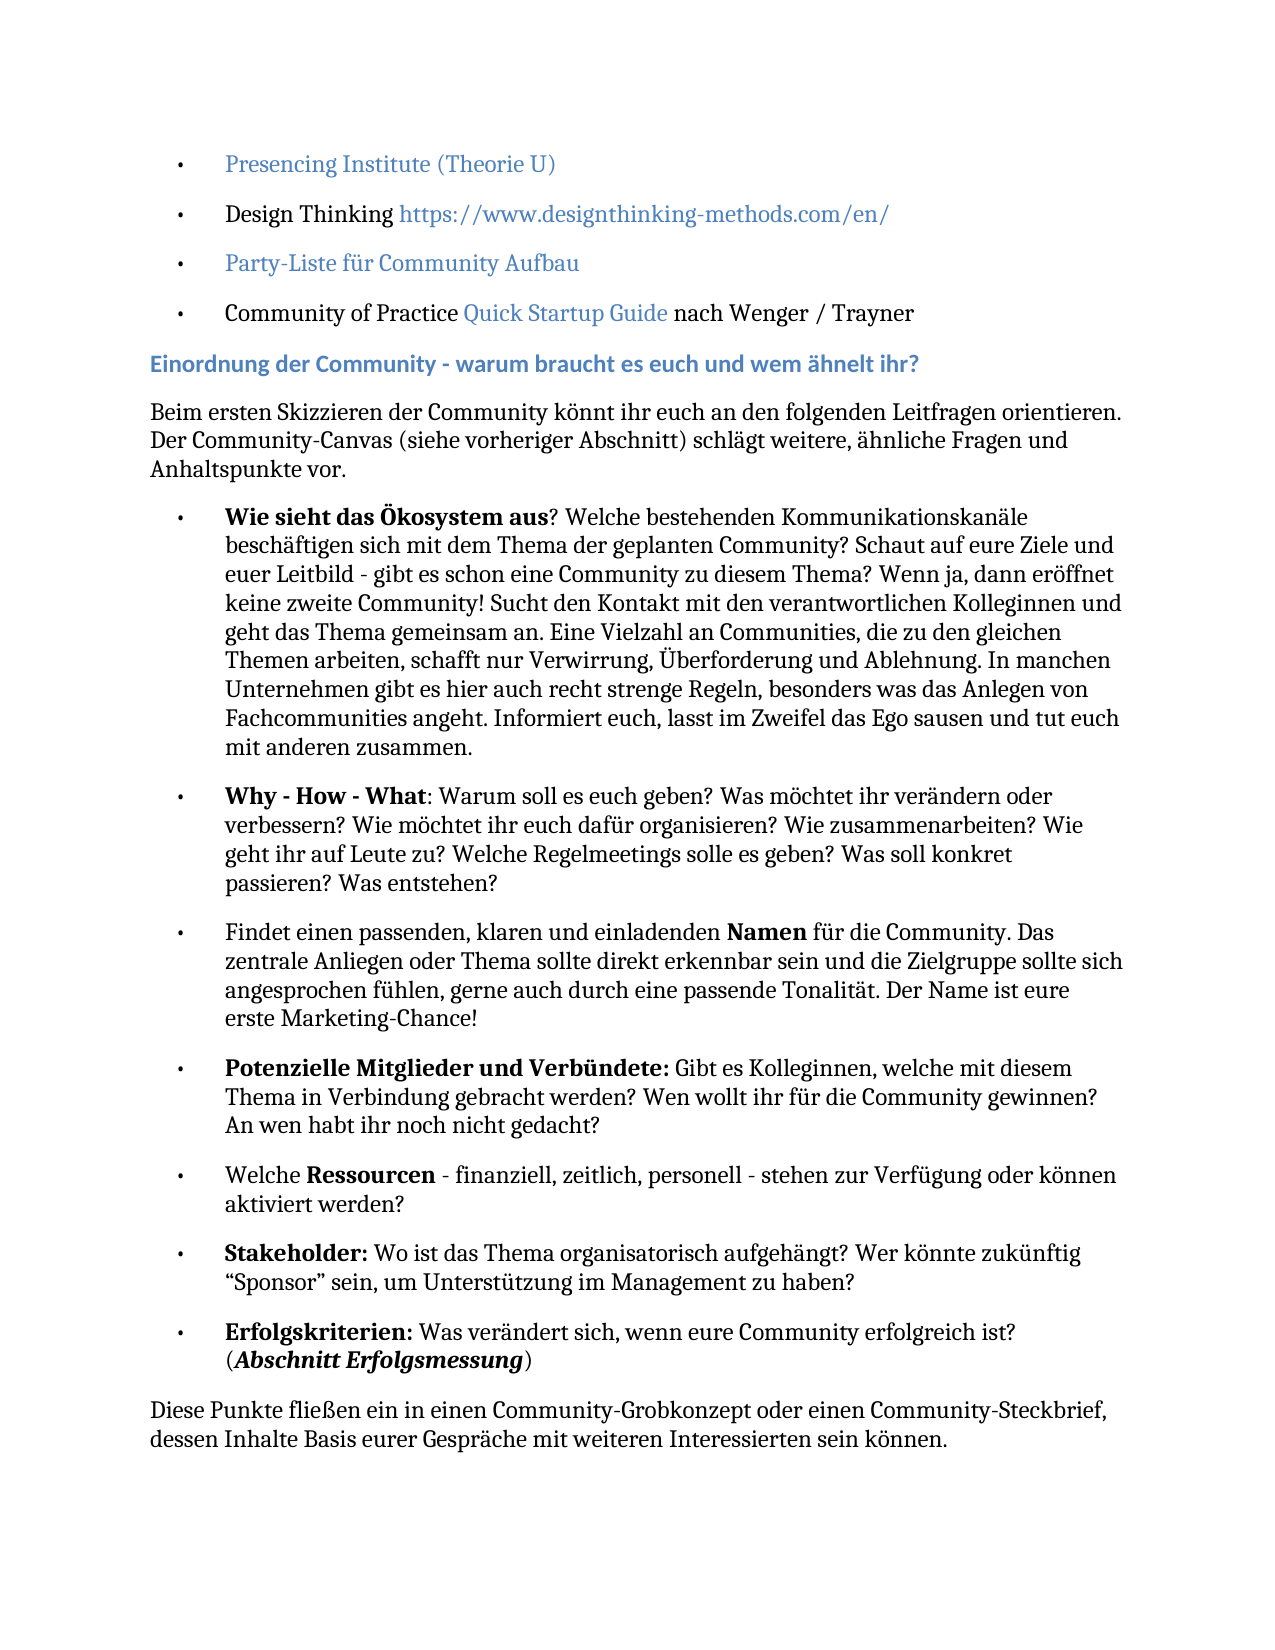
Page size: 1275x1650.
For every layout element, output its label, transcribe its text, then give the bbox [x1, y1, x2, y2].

text Beim ersten Skizzieren der Community könnt ihr euch an den folgenden Leitfragen orientieren. Der Community-Canvas (siehe vorheriger Abschnitt) schlägt weitere, ähnliche Fragen und Anhaltspunkte vor. [150, 398, 1125, 484]
list Design Thinking https://www.designthinking-methods.com/en/ [175, 199, 1125, 228]
list Stakeholder: Wo ist das Thema organisatorisch aufgehängt? Wer könnte zukünftig “Sponsor” sein, um Unterstützung im Management zu haben? [175, 1239, 1125, 1297]
list Potenzielle Mitglieder und Verbündete: Gibt es Kolleginnen, welche mit diesem Thema in Verbindung gebracht werden? Wen wollt ihr für die Community gewinnen? An wen habt ihr noch nicht gedacht? [175, 1054, 1125, 1140]
list Erfolgskriterien: Was verändert sich, wenn eure Community erfolgreich ist? (Abschnitt Erfolgsmessung) [175, 1318, 1125, 1375]
list Party-Liste für Community Aufbau [175, 249, 1125, 278]
list Presencing Institute (Theorie U) [175, 150, 1125, 179]
list Welche Ressourcen - finanziell, zeitlich, personell - stehen zur Verfügung oder können aktiviert werden? [175, 1161, 1125, 1218]
list Community of Practice Quick Startup Guide nach Wenger / Trayner [175, 299, 1125, 327]
list Why - How - What: Warum soll es euch geben? Was möchtet ihr verändern oder verbessern? Wie möchtet ihr euch dafür organisieren? Wie zusammenarbeiten? Wie geht ihr auf Leute zu? Welche Regelmeetings solle es geben? Was soll konkret passieren? Was entstehen? [175, 782, 1125, 897]
text Diese Punkte fließen ein in einen Community-Grobkonzept oder einen Community-Steckbrief, dessen Inhalte Basis eurer Gespräche mit weiteren Interessierten sein können. [150, 1396, 1125, 1453]
subtitle Einordnung der Community - warum braucht es euch und wem ähnelt ihr? [150, 348, 1125, 379]
list Findet einen passenden, klaren und einladenden Namen für die Community. Das zentrale Anliegen oder Thema sollte direkt erkennbar sein und die Zielgruppe sollte sich angesprochen fühlen, gerne auch durch eine passende Tonalität. Der Name ist eure erste Marketing-Chance! [175, 918, 1125, 1033]
list Wie sieht das Ökosystem aus? Welche bestehenden Kommunikationskanäle beschäftigen sich mit dem Thema der geplanten Community? Schaut auf eure Ziele und euer Leitbild - gibt es schon eine Community zu diesem Thema? Wenn ja, dann eröffnet keine zweite Community! Sucht den Kontakt mit den verantwortlichen Kolleginnen und geht das Thema gemeinsam an. Eine Vielzahl an Communities, die zu den gleichen Themen arbeiten, schafft nur Verwirrung, Überforderung und Ablehnung. In manchen Unternehmen gibt es hier auch recht strenge Regeln, besonders was das Anlegen von Fachcommunities angeht. Informiert euch, lasst im Zweifel das Ego sausen und tut euch mit anderen zusammen. [175, 503, 1125, 761]
